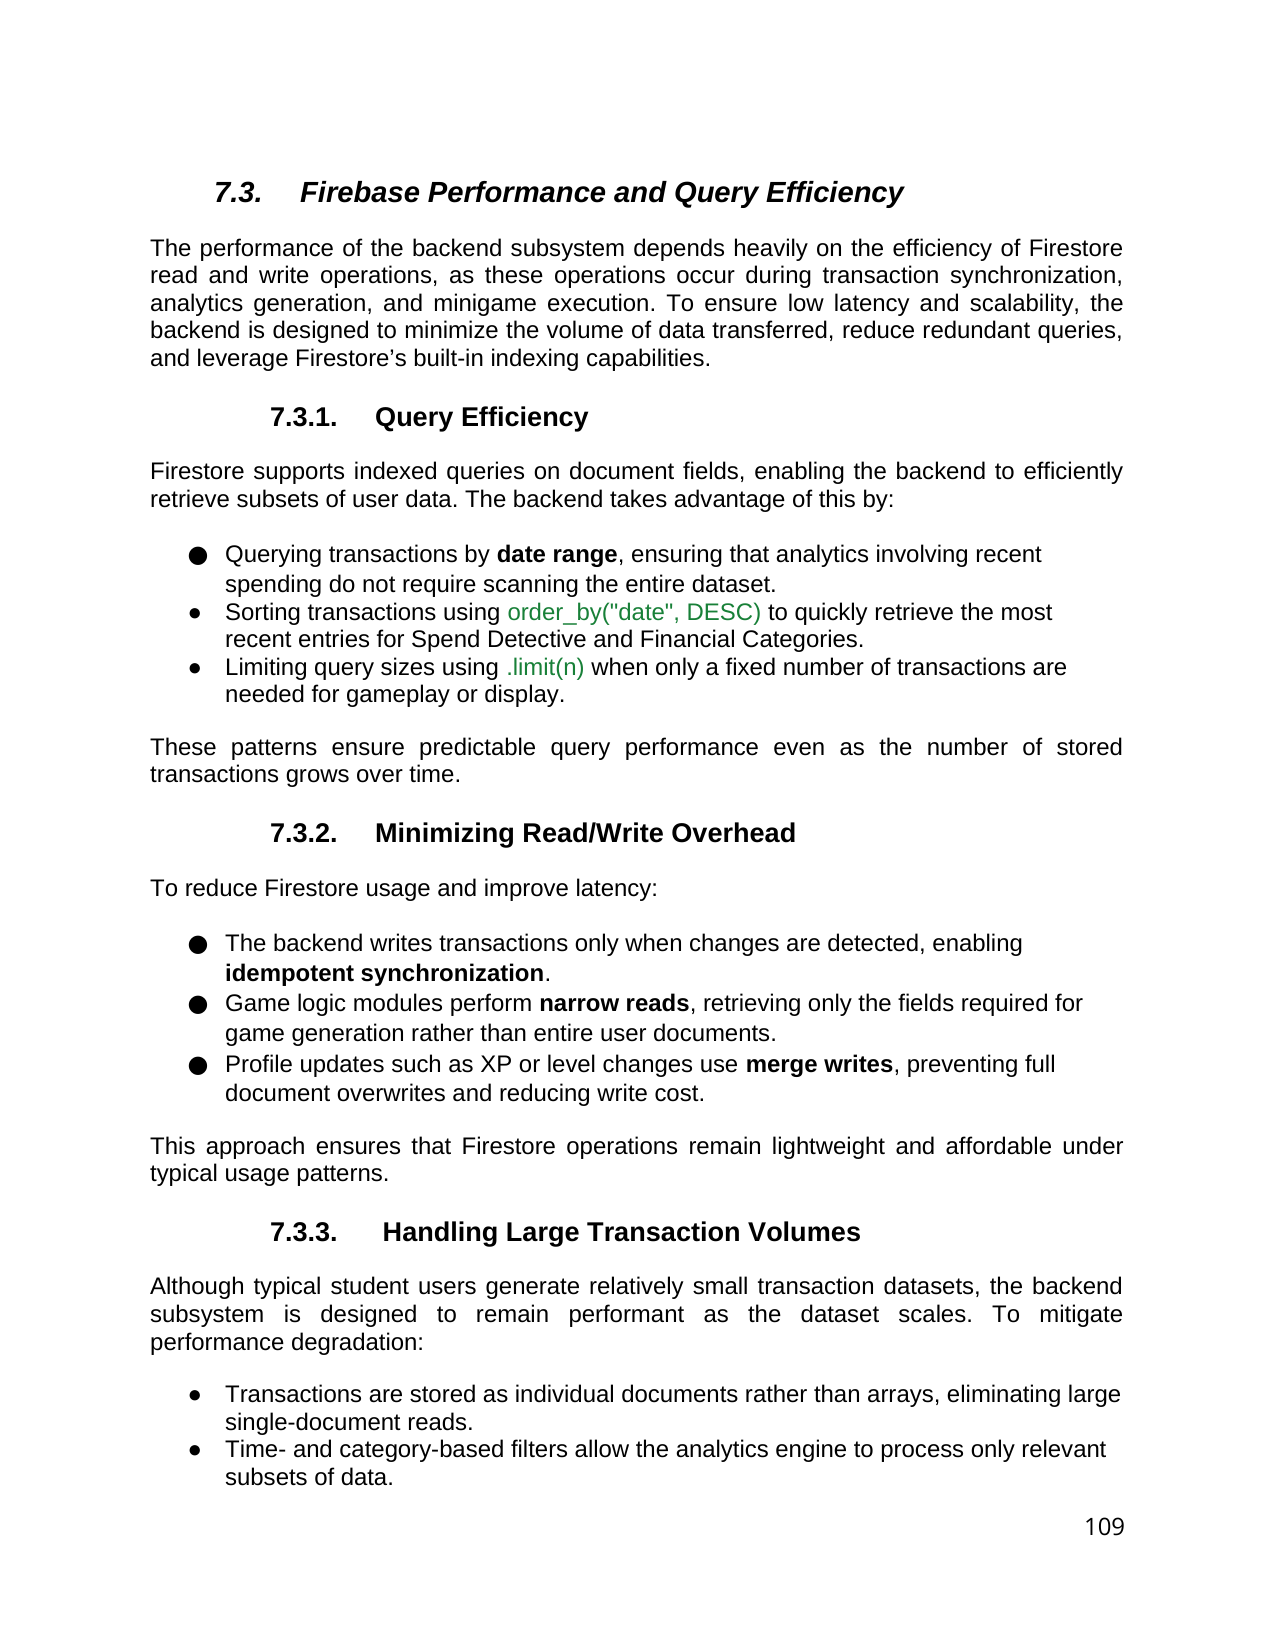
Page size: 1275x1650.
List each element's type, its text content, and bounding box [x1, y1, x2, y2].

list Querying transactions by date range, ensuring that analytics involving recent spending do not require scanning the entire dataset. [187, 537, 1125, 597]
subtitle Handling Large Transaction Volumes [337, 1216, 1125, 1247]
text This approach ensures that Firestore operations remain lightweight and affordable under typical usage patterns. [150, 1132, 1125, 1187]
text Firestore supports indexed queries on document fields, enabling the backend to efficiently retrieve subsets of user data. The backend takes advantage of this by: [150, 457, 1125, 512]
list Time- and category-based filters allow the analytics engine to process only relevant subsets of data. [187, 1435, 1125, 1491]
text Although typical student users generate relatively small transaction datasets, the backend subsystem is designed to remain performant as the dataset scales. To mitigate performance degradation: [150, 1272, 1125, 1355]
list Transactions are stored as individual documents rather than arrays, eliminating large single-document reads. [187, 1380, 1125, 1435]
list Profile updates such as XP or level changes use merge writes, preventing full document overwrites and reducing write cost. [187, 1046, 1125, 1107]
list Game logic modules perform narrow reads, retrieving only the fields required for game generation rather than entire user documents. [187, 986, 1125, 1046]
subtitle Minimizing Read/Write Overhead [337, 817, 1125, 848]
text To reduce Firestore usage and improve latency: [150, 873, 1125, 901]
text The performance of the backend subsystem depends heavily on the efficiency of Firestore read and write operations, as these operations occur during transaction synchronization, analytics generation, and minigame execution. To ensure low latency and scalability, the backend is designed to minimize the volume of data transferred, reduce redundant queries, and leverage Firestore’s built-in indexing capabilities. [150, 233, 1125, 372]
subtitle Query Efficiency [337, 401, 1125, 432]
list Limiting query sizes using .limit(n) when only a fixed number of transactions are needed for gameplay or display. [187, 653, 1125, 708]
text These patterns ensure predictable query performance even as the number of stored transactions grows over time. [150, 733, 1125, 788]
list The backend writes transactions only when changes are detected, enabling idempotent synchronization. [187, 926, 1125, 986]
subtitle Firebase Performance and Query Efficiency [262, 175, 1125, 208]
list Sorting transactions using order_by("date", DESC) to quickly retrieve the most recent entries for Spend Detective and Financial Categories. [187, 597, 1125, 653]
